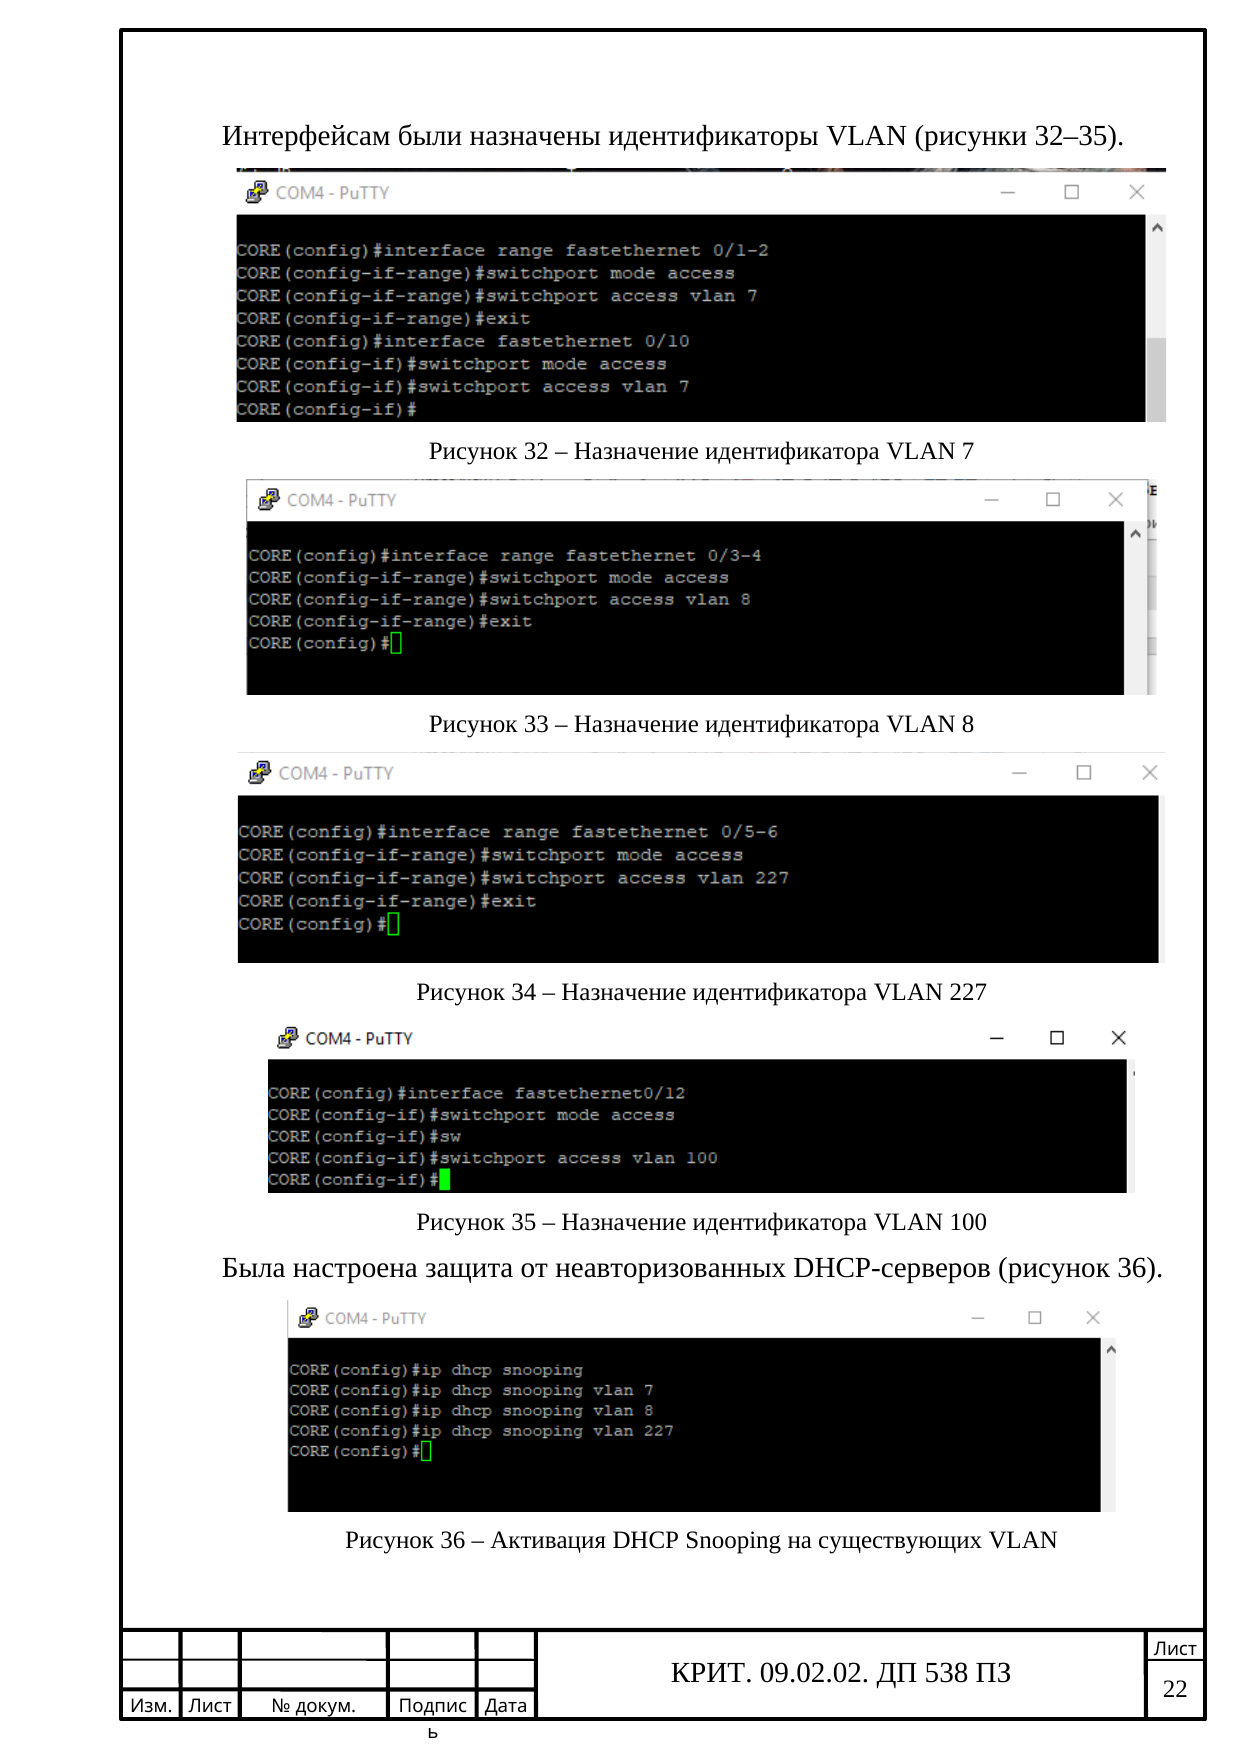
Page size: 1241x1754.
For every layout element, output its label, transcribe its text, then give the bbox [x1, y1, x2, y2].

text Рисунок 36 – Активация DHCP Snooping на существующих VLAN [148, 1526, 1181, 1554]
text Рисунок 33 – Назначение идентификатора VLAN 8 [148, 709, 1181, 738]
picture [237, 752, 1166, 963]
picture [287, 1300, 1116, 1512]
text Рисунок 32 – Назначение идентификатора VLAN 7 [148, 436, 1181, 465]
picture [268, 1019, 1135, 1193]
list Была настроена защита от неавторизованных DHCP-серверов (рисунок 36). [148, 1250, 1181, 1283]
text Интерфейсам были назначены идентификаторы VLAN (рисунки 32–35). [148, 118, 1181, 152]
text Рисунок 34 – Назначение идентификатора VLAN 227 [148, 977, 1181, 1005]
picture [236, 168, 1167, 422]
picture [246, 479, 1157, 695]
text Рисунок 35 – Назначение идентификатора VLAN 100 [148, 1207, 1181, 1236]
